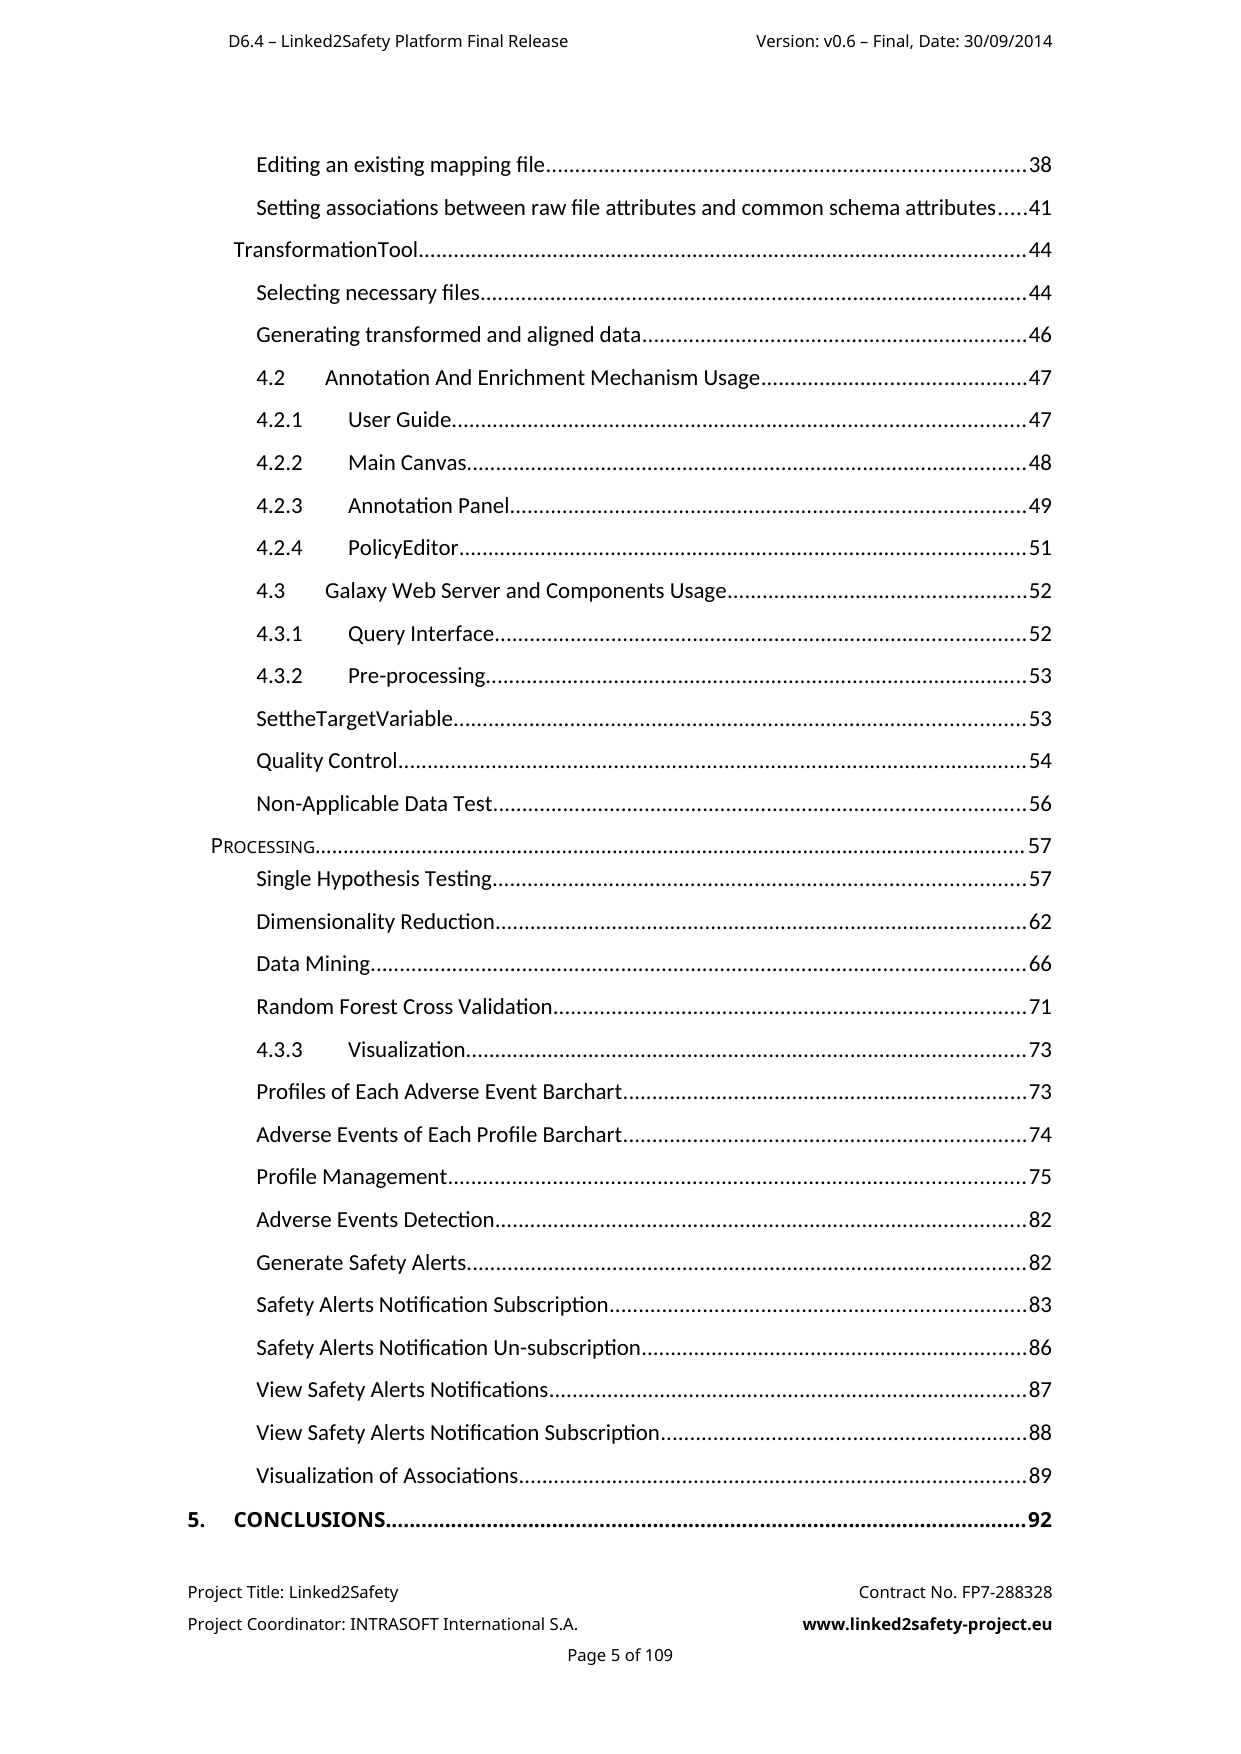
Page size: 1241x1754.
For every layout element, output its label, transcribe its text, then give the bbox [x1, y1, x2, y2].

text Safety Alerts Notification Un-subscription 86 [256, 1333, 1053, 1361]
text 4.3.1 Query Interface 52 [256, 619, 1053, 647]
text Setting associations between raw file attributes and common schema attributes 41 [256, 193, 1053, 221]
text Random Forest Cross Validation 71 [256, 992, 1053, 1020]
text Single Hypothesis Testing 57 [256, 864, 1053, 892]
text Editing an existing mapping file 38 [256, 150, 1053, 178]
text Processing 57 [210, 832, 1053, 860]
text 4.2.4 PolicyEditor 51 [256, 533, 1053, 561]
text 4.2.3 Annotation Panel 49 [256, 491, 1053, 519]
text Profile Management 75 [256, 1162, 1053, 1191]
text View Safety Alerts Notification Subscription 88 [256, 1418, 1053, 1446]
text Non-Applicable Data Test 56 [256, 789, 1053, 817]
text SettheTargetVariable 53 [256, 704, 1053, 732]
text 5. Conclusions 92 [187, 1505, 1053, 1534]
text 4.3.3 Visualization 73 [256, 1035, 1053, 1063]
text View Safety Alerts Notifications 87 [256, 1376, 1053, 1403]
text Adverse Events of Each Profile Barchart 74 [256, 1120, 1053, 1148]
text 4.3.2 Pre-processing 53 [256, 661, 1053, 689]
text Selecting necessary files 44 [256, 278, 1053, 306]
text Generating transformed and aligned data 46 [256, 320, 1053, 348]
text 4.2.2 Main Canvas 48 [256, 448, 1053, 476]
text TransformationTool 44 [233, 235, 1053, 263]
text 4.2 Annotation And Enrichment Mechanism Usage 47 [256, 363, 1053, 391]
text 4.2.1 User Guide 47 [256, 406, 1053, 434]
text Dimensionality Reduction 62 [256, 907, 1053, 935]
text 4.3 Galaxy Web Server and Components Usage 52 [256, 576, 1053, 604]
text Visualization of Associations 89 [256, 1461, 1053, 1489]
text Quality Control 54 [256, 746, 1053, 774]
text Adverse Events Detection 82 [256, 1205, 1053, 1233]
text Safety Alerts Notification Subscription 83 [256, 1290, 1053, 1318]
text Data Mining 66 [256, 949, 1053, 977]
text Generate Safety Alerts 82 [466, 1248, 1053, 1276]
text Profiles of Each Adverse Event Barchart 73 [256, 1077, 1053, 1105]
